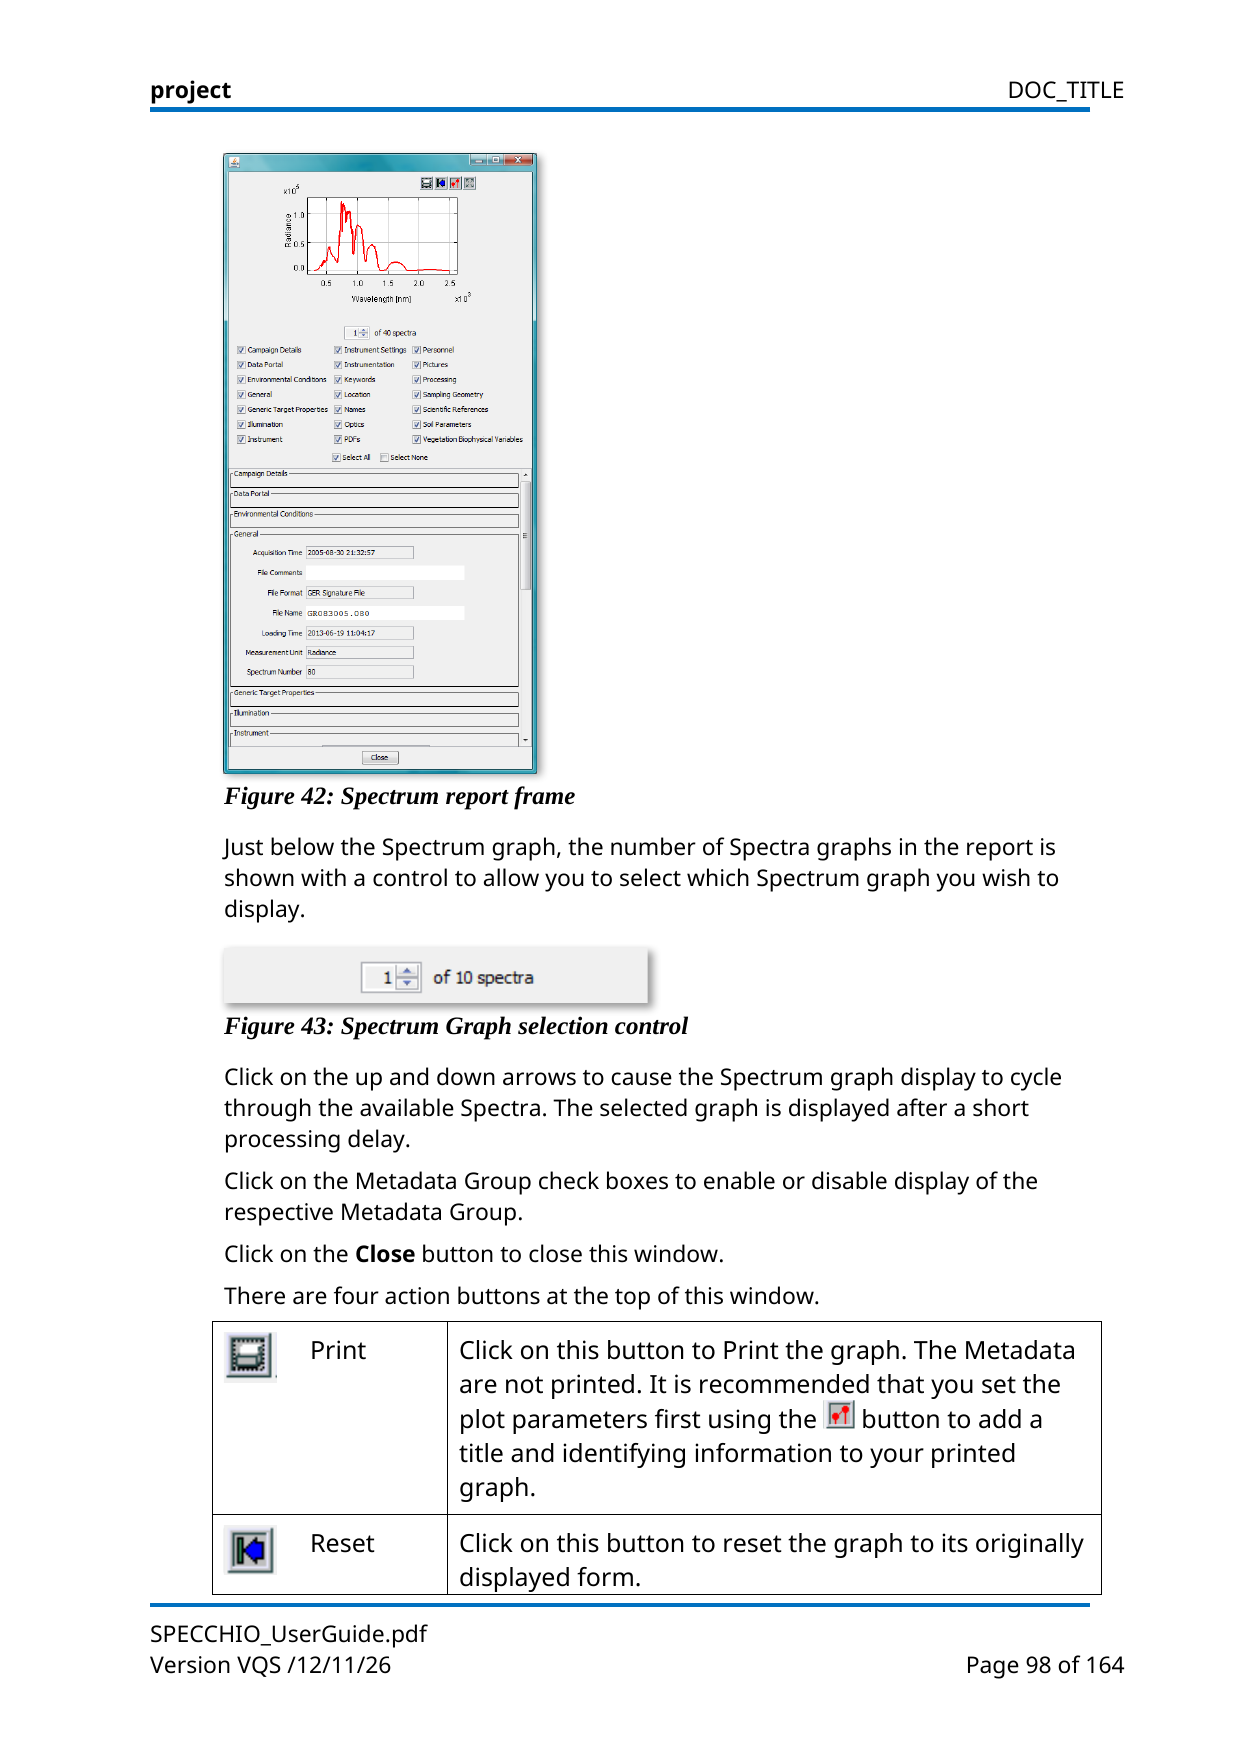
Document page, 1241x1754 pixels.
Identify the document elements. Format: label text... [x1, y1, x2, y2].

picture [223, 948, 648, 1003]
table_header Click on this button to Print the graph. The Metadata are not printed. It is recommended that you set the plot parameters first using the button to add a title and identifying information to your printed graph. [448, 1322, 1101, 1514]
table_cell Reset [299, 1515, 447, 1594]
table_cell Click on this button to reset the graph to its originally displayed form. [448, 1515, 1101, 1594]
text Figure 42: Spectrum report frame [224, 781, 1090, 810]
text Click on the Close button to close this window. [224, 1238, 1090, 1269]
text Click on the up and down arrows to cause the Spectrum graph display to cycle through the available Spectra. The selected graph is displayed after a short processing delay. [224, 1061, 1090, 1154]
text Just below the Spectrum graph, the number of Spectra graphs in the report is shown with a control to allow you to select which Spectrum graph you wish to display. [224, 831, 1090, 925]
text Click on the Metadata Group check boxes to enable or disable display of the respective Metadata Group. [224, 1165, 1090, 1227]
text There are four action buttons at the top of this window. [224, 1279, 1090, 1311]
picture [823, 1400, 855, 1429]
table_cell [213, 1515, 299, 1594]
text Figure 43: Spectrum Graph selection control [224, 1011, 1090, 1040]
picture [223, 153, 537, 774]
picture [223, 1525, 277, 1575]
picture [223, 1332, 277, 1383]
table_header [213, 1322, 299, 1514]
table_header Print [299, 1322, 447, 1514]
